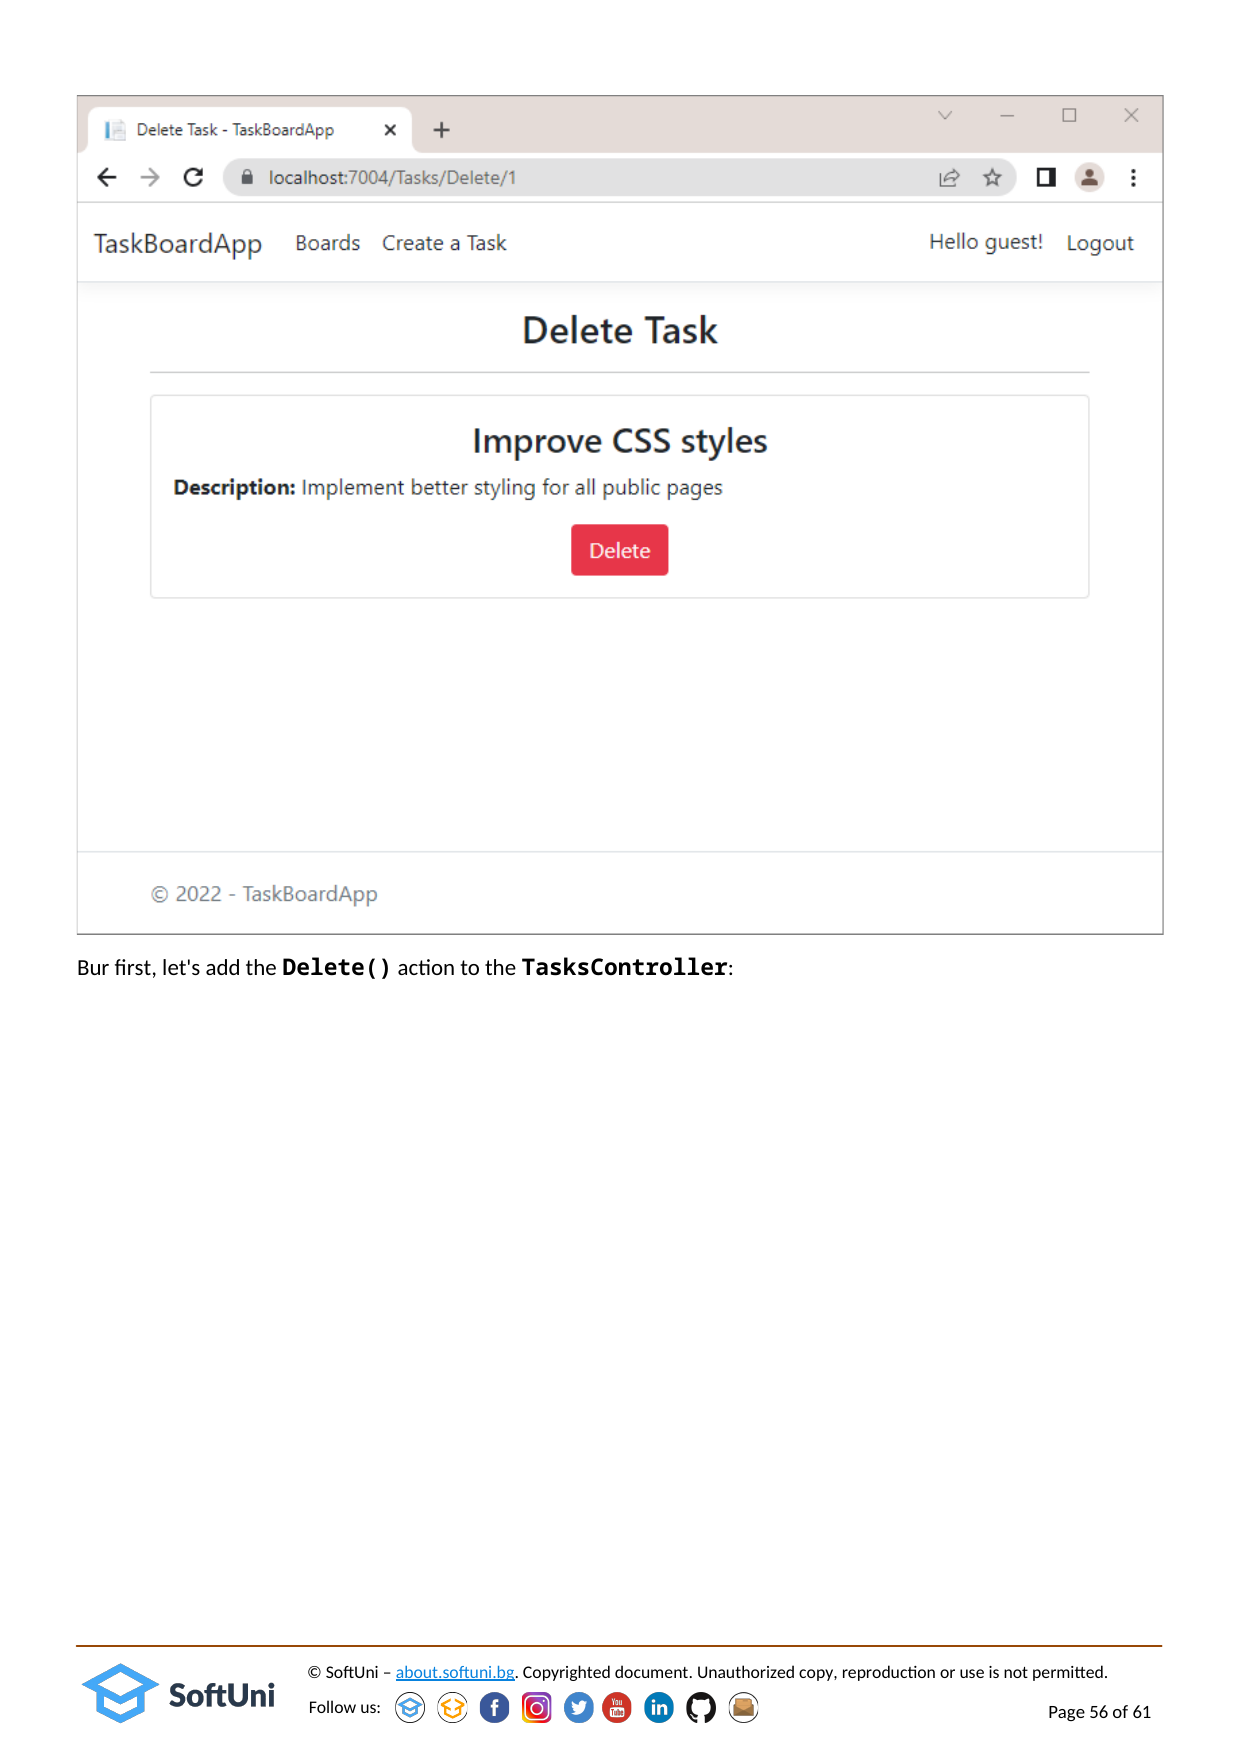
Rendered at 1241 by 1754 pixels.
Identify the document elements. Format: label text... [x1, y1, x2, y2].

picture [686, 1692, 716, 1723]
picture [665, 1714, 674, 1723]
picture [602, 1692, 632, 1723]
picture [395, 1692, 425, 1723]
picture [665, 1692, 674, 1701]
picture [644, 1692, 653, 1701]
picture [564, 1692, 594, 1723]
picture [437, 1692, 468, 1723]
picture [658, 1705, 667, 1714]
picture [728, 1692, 759, 1723]
picture [644, 1714, 653, 1723]
picture [479, 1692, 510, 1723]
picture [75, 1658, 281, 1729]
text Bur first, let's add the Delete() action to the TasksController: [77, 951, 1163, 982]
picture [522, 1692, 552, 1723]
picture [76, 95, 1164, 935]
